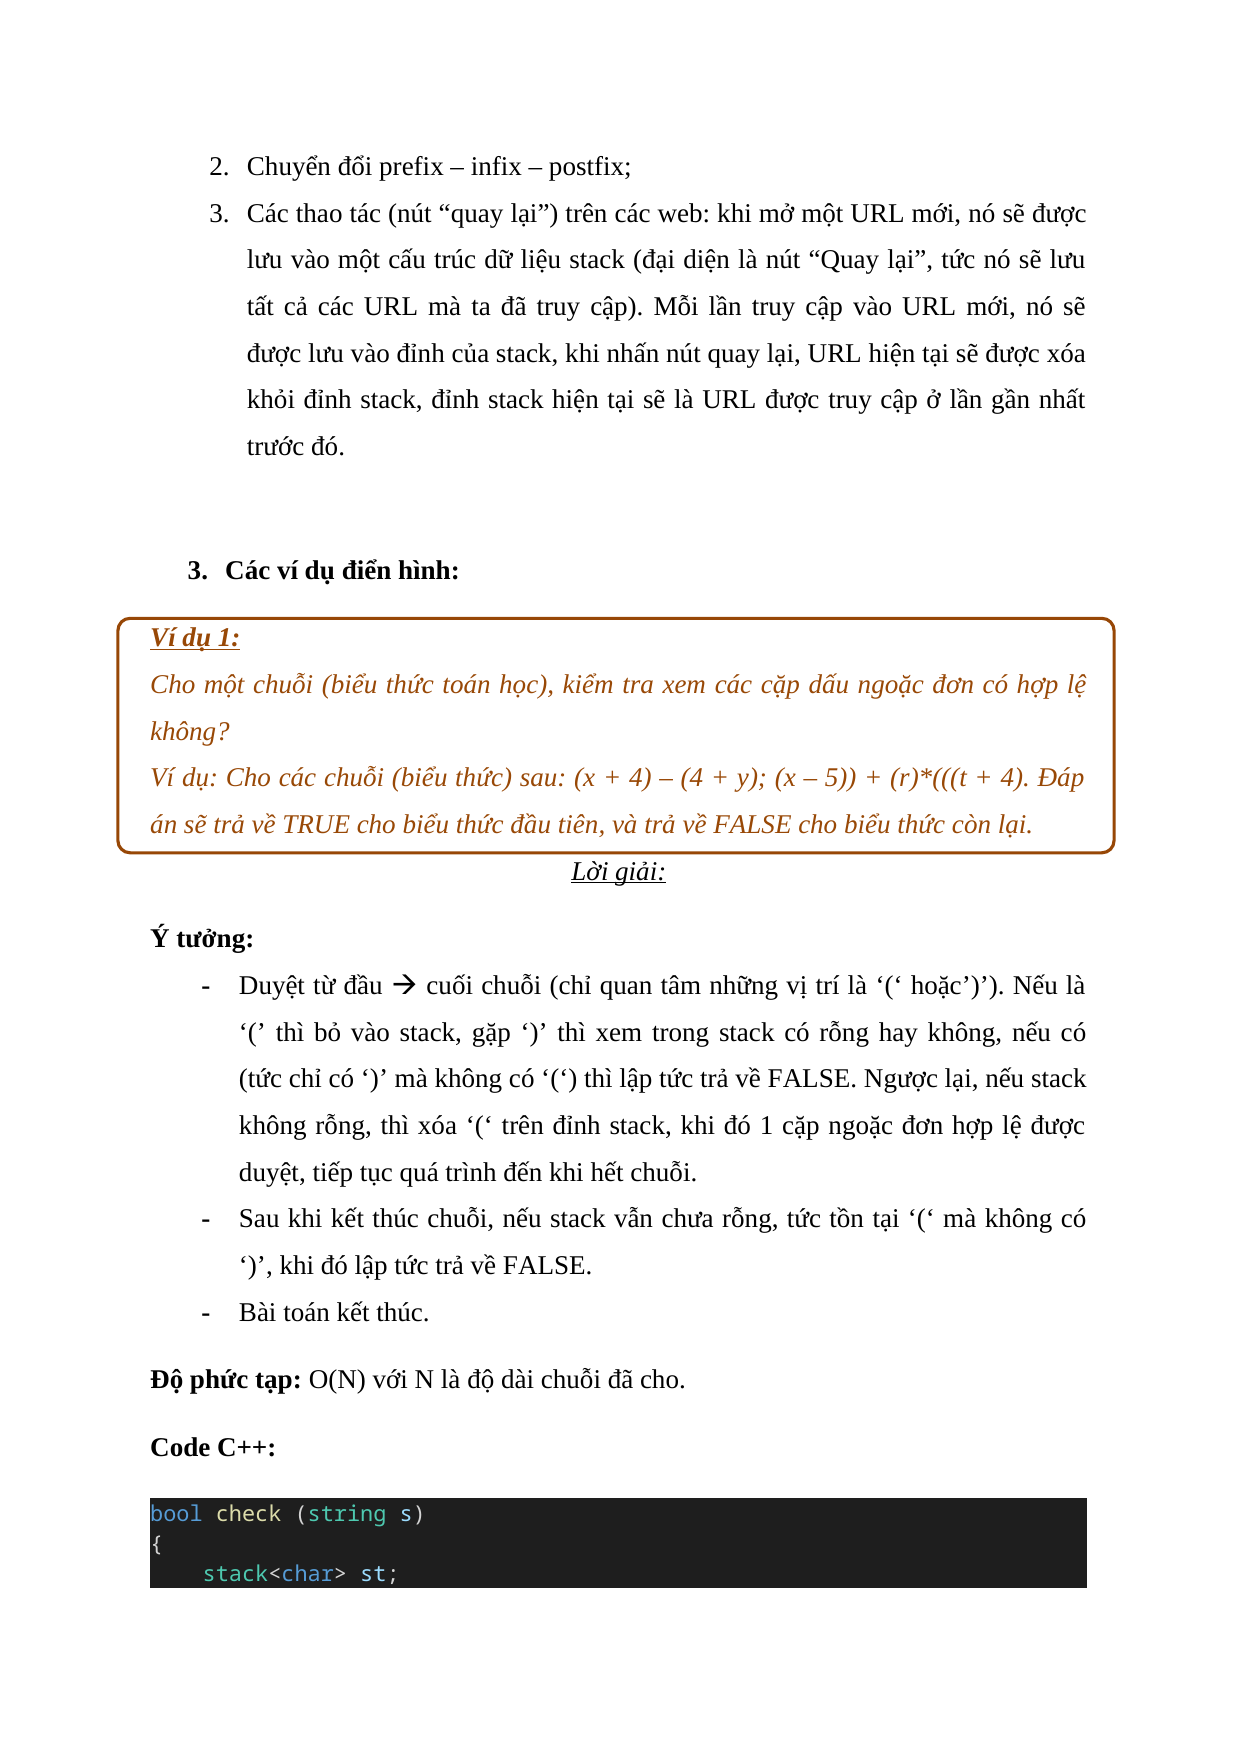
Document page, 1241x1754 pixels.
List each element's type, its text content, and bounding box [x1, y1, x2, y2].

list Các ví dụ điển hình: [187, 554, 1087, 585]
list Sau khi kết thúc chuỗi, nếu stack vẫn chưa rỗng, tức tồn tại ‘(‘ mà không có ‘)’, khi đó lập tức trả về FALSE. [201, 1202, 1087, 1280]
list Các thao tác (nút “quay lại”) trên các web: khi mở một URL mới, nó sẽ được lưu vào một cấu trúc dữ liệu stack (đại diện là nút “Quay lại”, tức nó sẽ lưu tất cả các URL mà ta đã truy cập). Mỗi lần truy cập vào URL mới, nó sẽ được lưu vào đỉnh của stack, khi nhấn nút quay lại, URL hiện tại sẽ được xóa khỏi đỉnh stack, đỉnh stack hiện tại sẽ là URL được truy cập ở lần gần nhất trước đó. [209, 197, 1087, 461]
text Code C++: [150, 1431, 1087, 1462]
text Độ phức tạp: O(N) với N là độ dài chuỗi đã cho. [150, 1363, 1087, 1394]
text stack<char> st; [150, 1558, 1087, 1588]
text Ý tưởng: [150, 922, 1087, 953]
text { [150, 1528, 1087, 1558]
list Bài toán kết thúc. [201, 1296, 1087, 1327]
text bool check (string s) [150, 1498, 1087, 1528]
text Lời giải: [150, 855, 1087, 886]
list Chuyển đổi prefix – infix – postfix; [209, 150, 1087, 181]
text Cho một chuỗi (biểu thức toán học), kiểm tra xem các cặp dấu ngoặc đơn có hợp lệ không? [150, 668, 1087, 746]
text Ví dụ: Cho các chuỗi (biểu thức) sau: (x + 4) – (4 + y); (x – 5)) + (r)*(((t + 4). Đáp án sẽ trả về TRUE cho biểu thức đầu tiên, và trả về FALSE cho biểu thức còn lại. [150, 762, 1087, 839]
list Duyệt từ đầu cuối chuỗi (chỉ quan tâm những vị trí là ‘(‘ hoặc’)’). Nếu là ‘(’ thì bỏ vào stack, gặp ‘)’ thì xem trong stack có rỗng hay không, nếu có (tức chỉ có ‘)’ mà không có ‘(‘) thì lập tức trả về FALSE. Ngược lại, nếu stack không rỗng, thì xóa ‘(‘ trên đỉnh stack, khi đó 1 cặp ngoặc đơn hợp lệ được duyệt, tiếp tục quá trình đến khi hết chuỗi. [201, 969, 1087, 1187]
text Ví dụ 1: [150, 622, 1087, 653]
